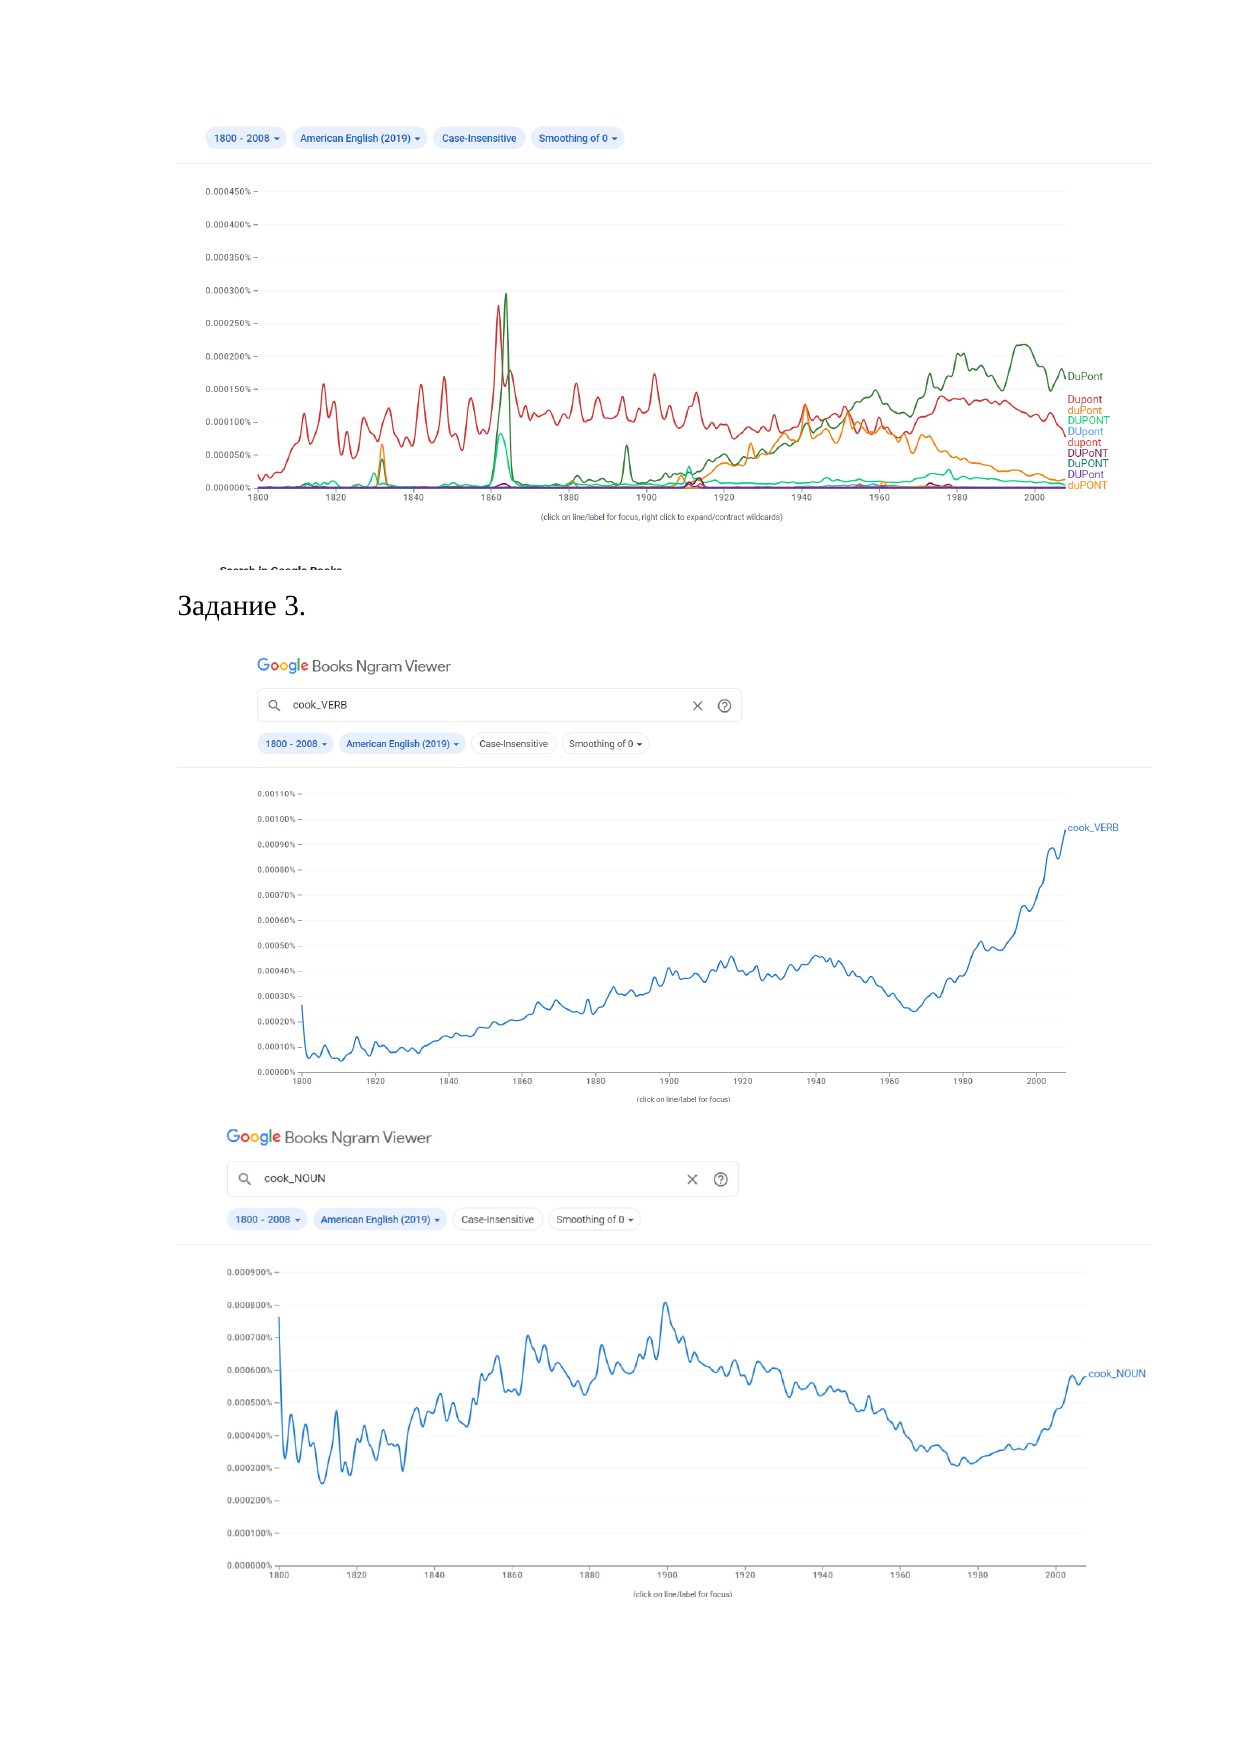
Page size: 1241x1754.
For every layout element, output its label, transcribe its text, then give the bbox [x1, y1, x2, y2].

text Задание 3. [177, 588, 1152, 622]
picture [177, 118, 1152, 570]
picture [177, 641, 1152, 1102]
picture [177, 1120, 1152, 1597]
